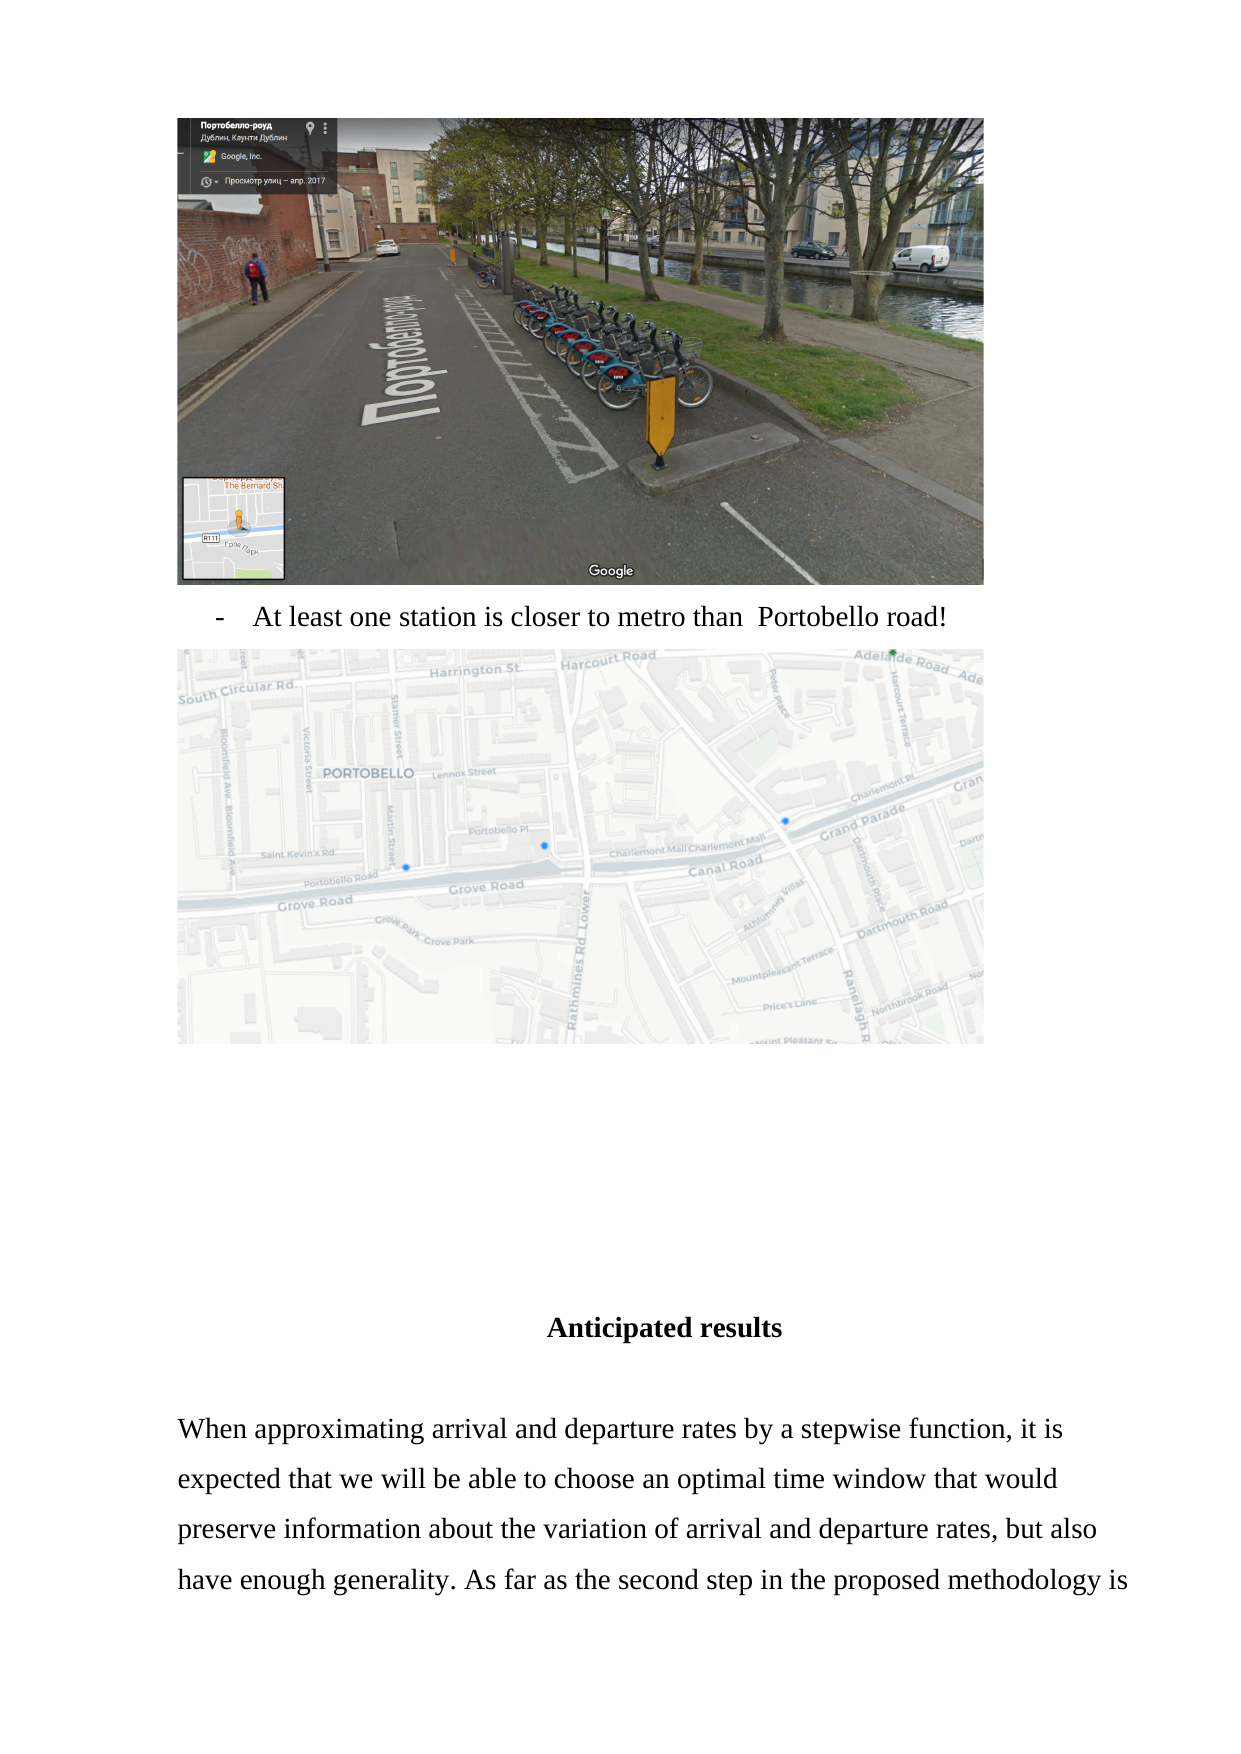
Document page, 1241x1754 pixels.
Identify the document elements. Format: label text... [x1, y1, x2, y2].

text Anticipated results [177, 1310, 1152, 1344]
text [177, 1411, 1152, 1595]
picture [177, 649, 984, 1044]
picture [177, 118, 984, 585]
list At least one station is closer to metro than Portobello road! [215, 599, 1152, 633]
